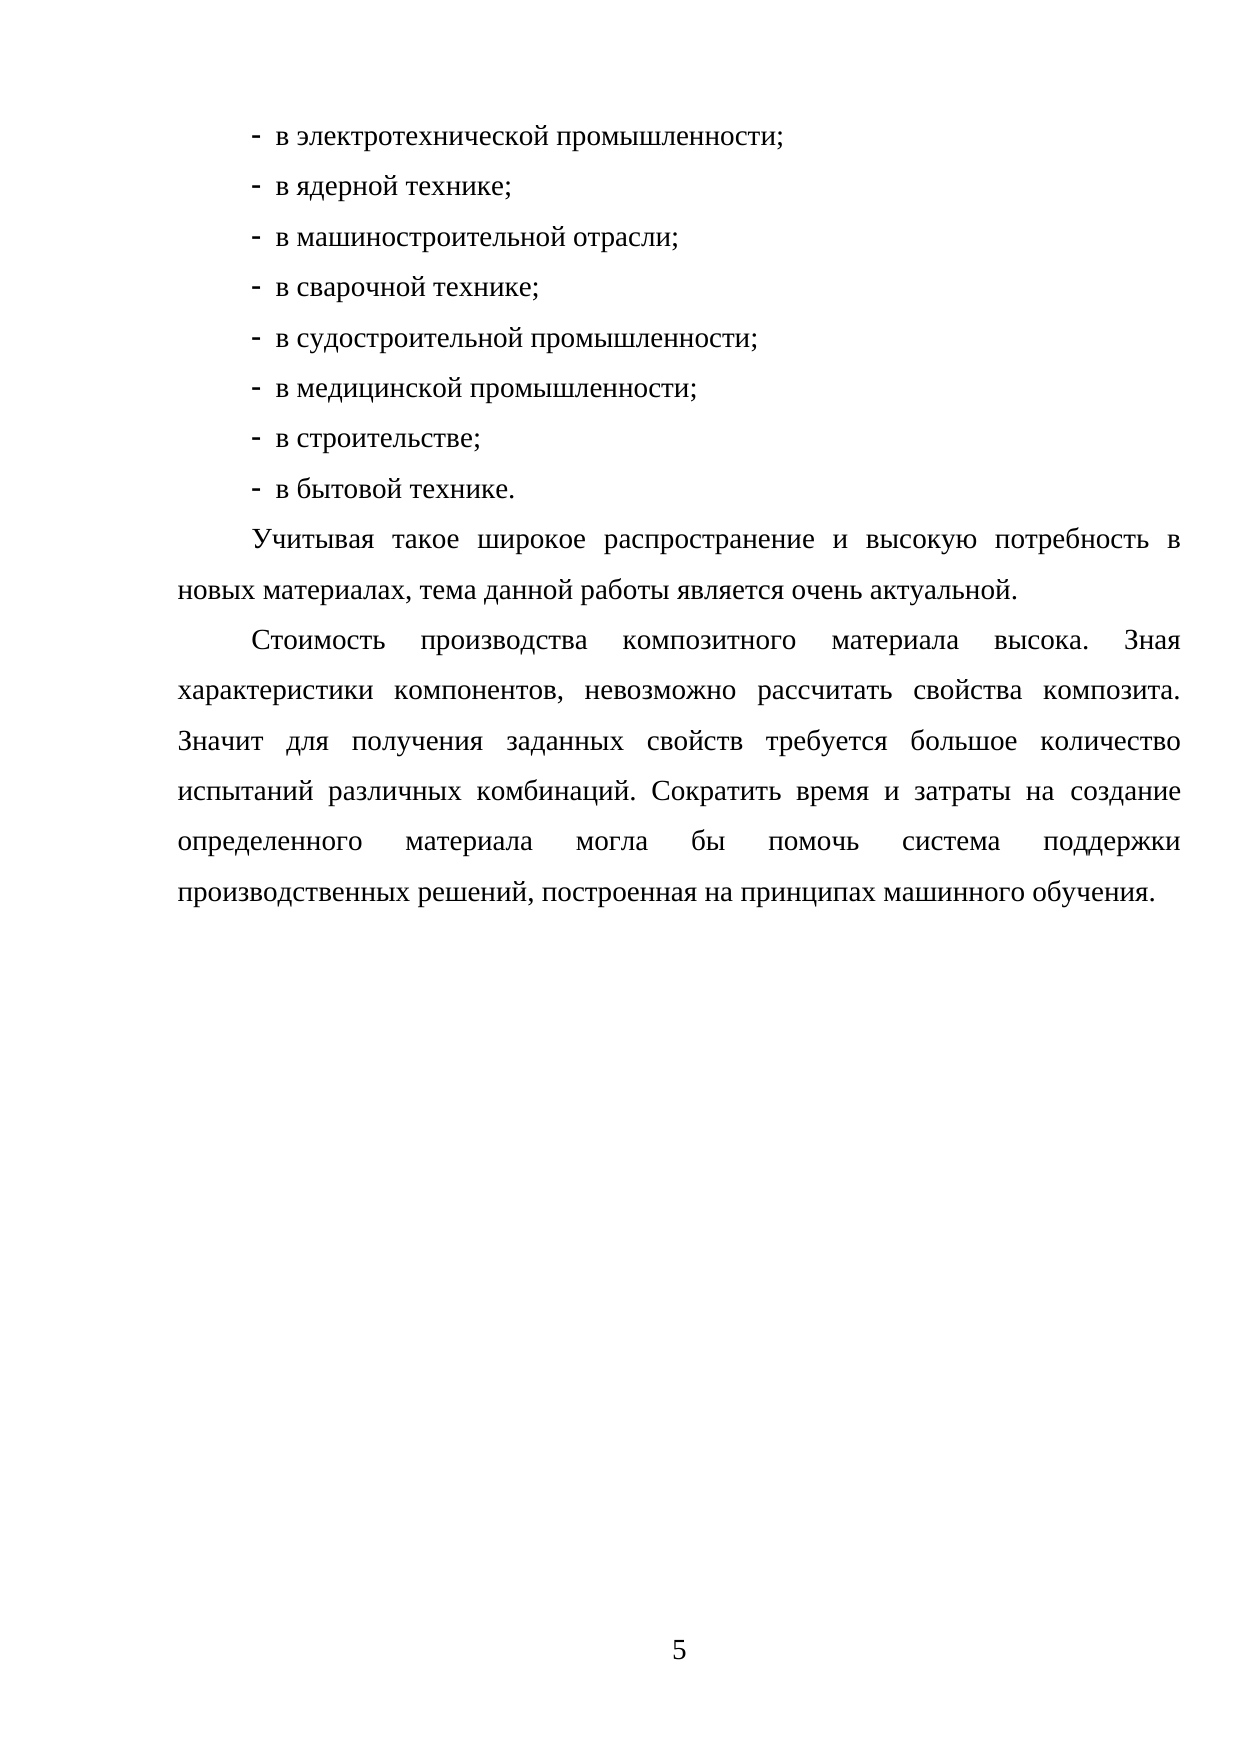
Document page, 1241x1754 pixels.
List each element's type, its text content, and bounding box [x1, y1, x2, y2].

list в судостроительной промышленности; [195, 320, 1181, 353]
text Учитывая такое широкое распространение и высокую потребность в новых материалах, тема данной работы является очень актуальной. [177, 521, 1181, 605]
list в сварочной технике; [195, 269, 1181, 303]
text Стоимость производства композитного материала высока. Зная характеристики компонентов, невозможно рассчитать свойства композита. Значит для получения заданных свойств требуется большое количество испытаний различных комбинаций. Сократить время и затраты на создание определенного материала могла бы помочь система поддержки производственных решений, построенная на принципах машинного обучения. [177, 622, 1181, 907]
list в бытовой технике. [195, 471, 1181, 505]
list в ядерной технике; [195, 168, 1181, 202]
list в электротехнической промышленности; [195, 118, 1181, 152]
list в машиностроительной отрасли; [195, 219, 1181, 253]
list в медицинской промышленности; [195, 370, 1181, 404]
list в строительстве; [195, 421, 1181, 454]
